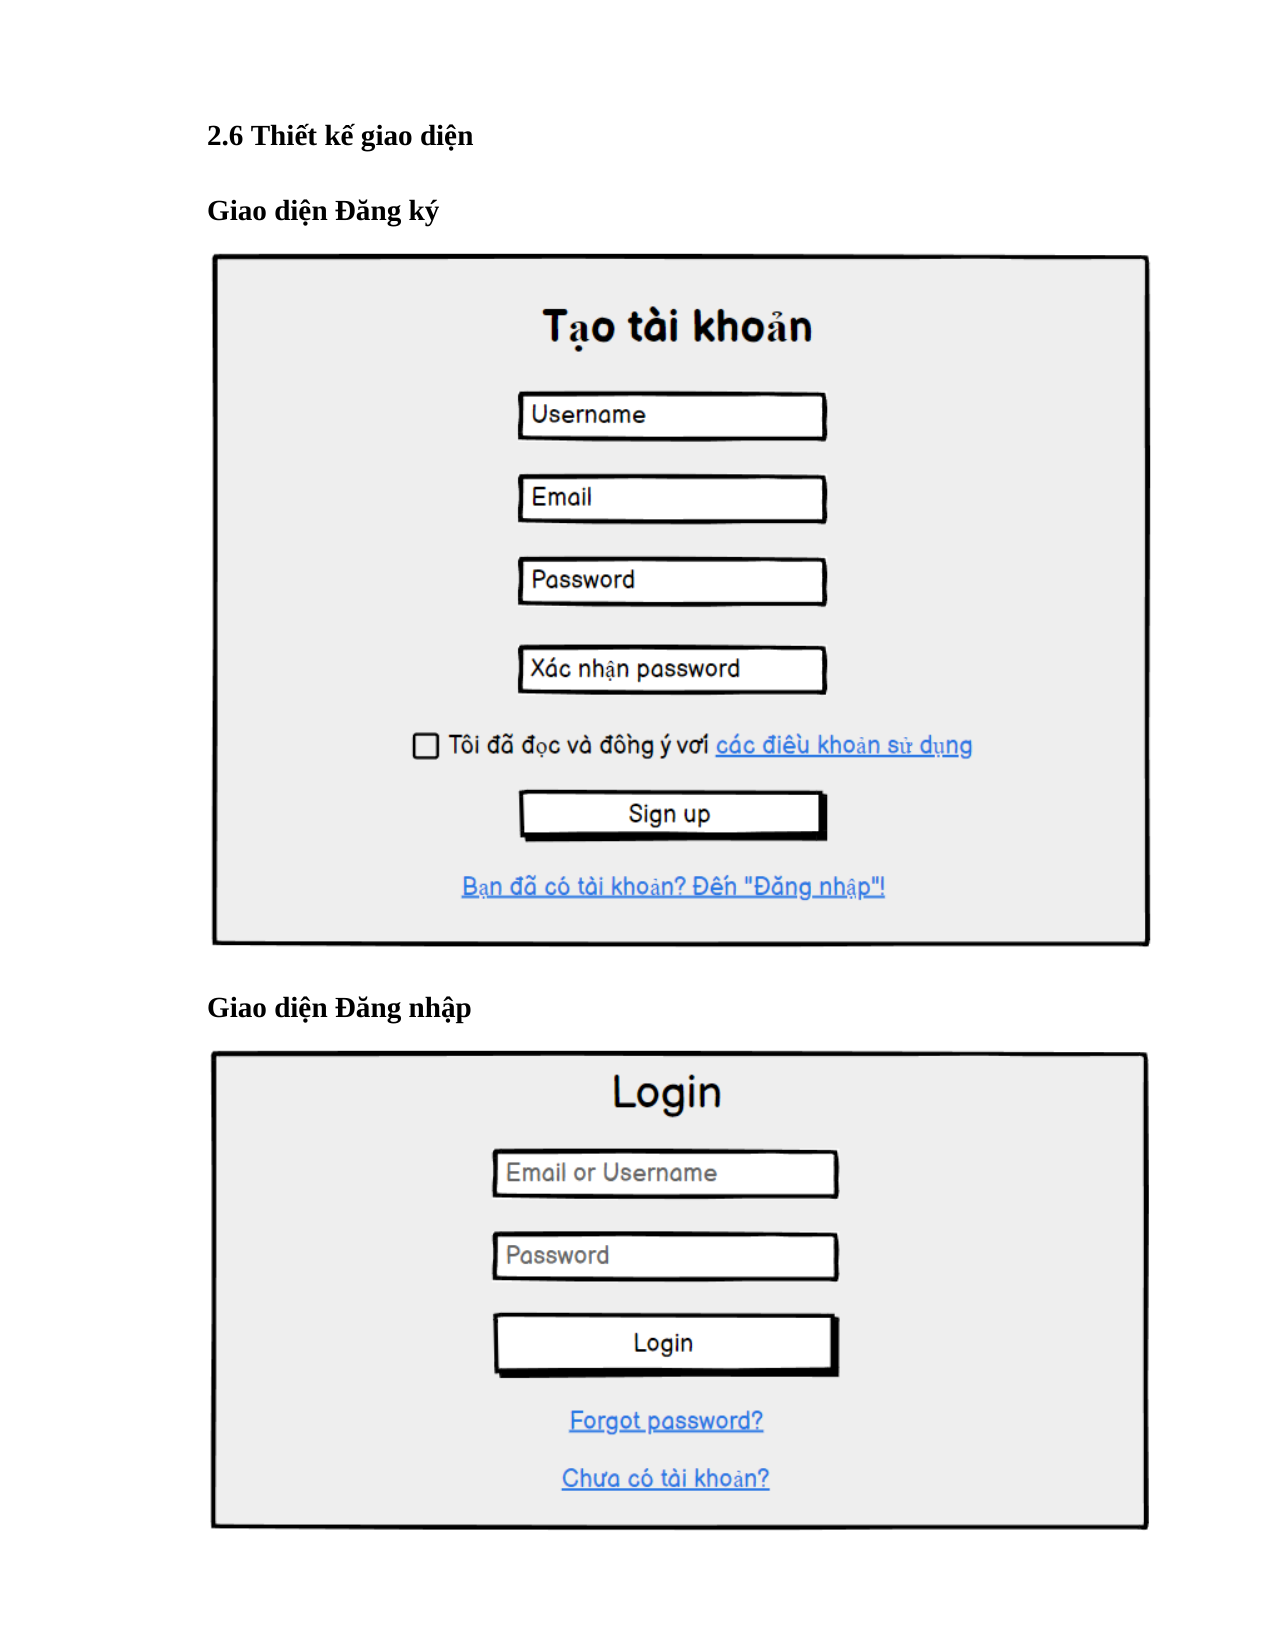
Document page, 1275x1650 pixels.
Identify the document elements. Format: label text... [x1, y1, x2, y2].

picture [209, 250, 1154, 949]
subtitle Giao diện Đăng nhập [207, 991, 1157, 1024]
subtitle 2.6 Thiết kế giao diện [207, 118, 1157, 152]
subtitle Giao diện Đăng ký [207, 193, 1157, 227]
picture [209, 1047, 1154, 1536]
